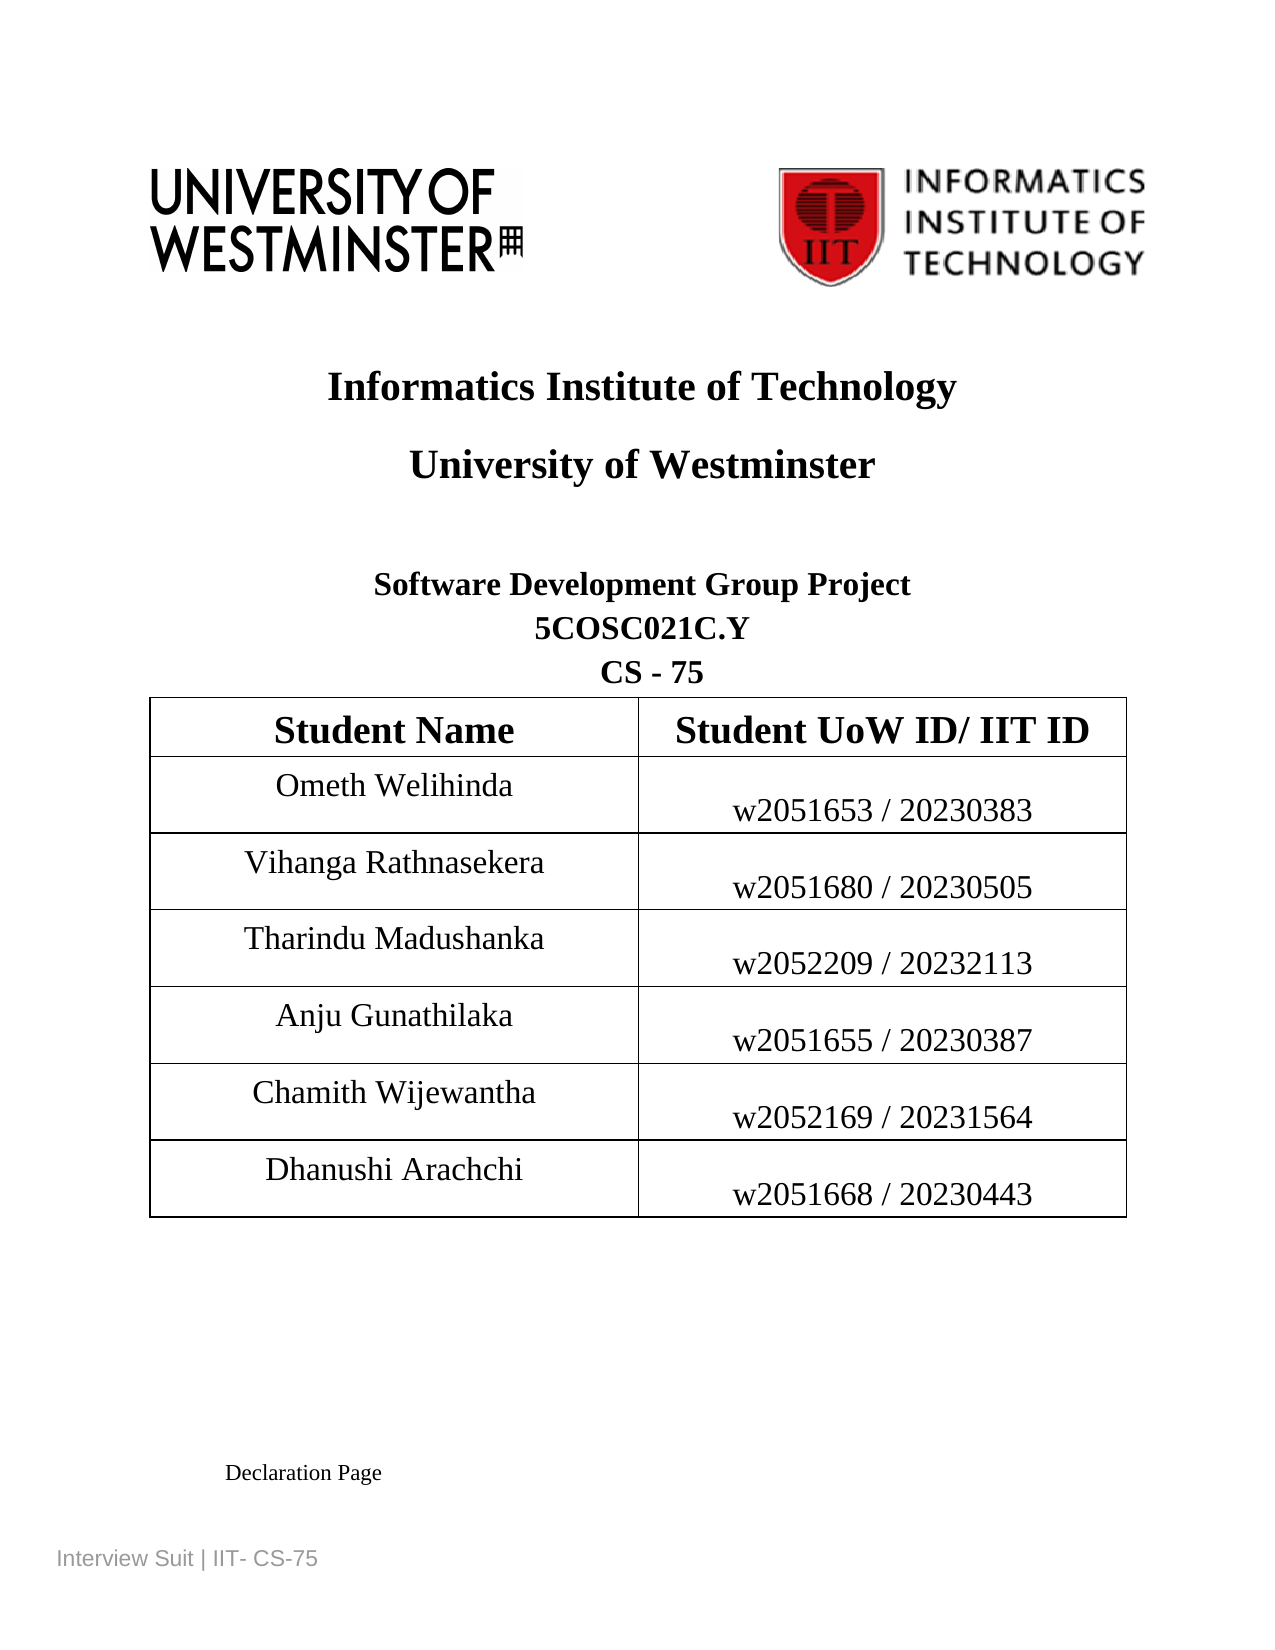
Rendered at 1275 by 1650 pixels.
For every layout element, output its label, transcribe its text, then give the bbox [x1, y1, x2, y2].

table_cell Dhanushi Arachchi [151, 1141, 638, 1216]
text Software Development Group Project [141, 564, 1144, 603]
table_cell w2051668 / 20230443 [639, 1141, 1126, 1216]
text Informatics Institute of Technology [141, 361, 1144, 409]
table_cell w2052169 / 20231564 [639, 1064, 1126, 1139]
table_cell w2051680 / 20230505 [639, 834, 1126, 909]
table_cell Ometh Welihinda [151, 757, 638, 832]
picture [150, 168, 523, 272]
table_cell Anju Gunathilaka [151, 987, 638, 1063]
table_cell w2052209 / 20232113 [639, 910, 1126, 986]
table_cell Vihanga Rathnasekera [151, 834, 638, 909]
table_cell w2051653 / 20230383 [639, 757, 1126, 832]
table_cell w2051655 / 20230387 [639, 987, 1126, 1063]
table_header Student UoW ID/ IIT ID [639, 698, 1126, 756]
text 5COSC021C.Y [141, 608, 1144, 647]
table_cell Chamith Wijewantha [151, 1064, 638, 1139]
table_cell Tharindu Madushanka [151, 910, 638, 986]
text Declaration Page [225, 1459, 1144, 1485]
table_header Student Name [151, 698, 638, 756]
text CS - 75 [525, 652, 1144, 691]
text University of Westminster [141, 439, 1144, 487]
picture [778, 168, 1145, 287]
